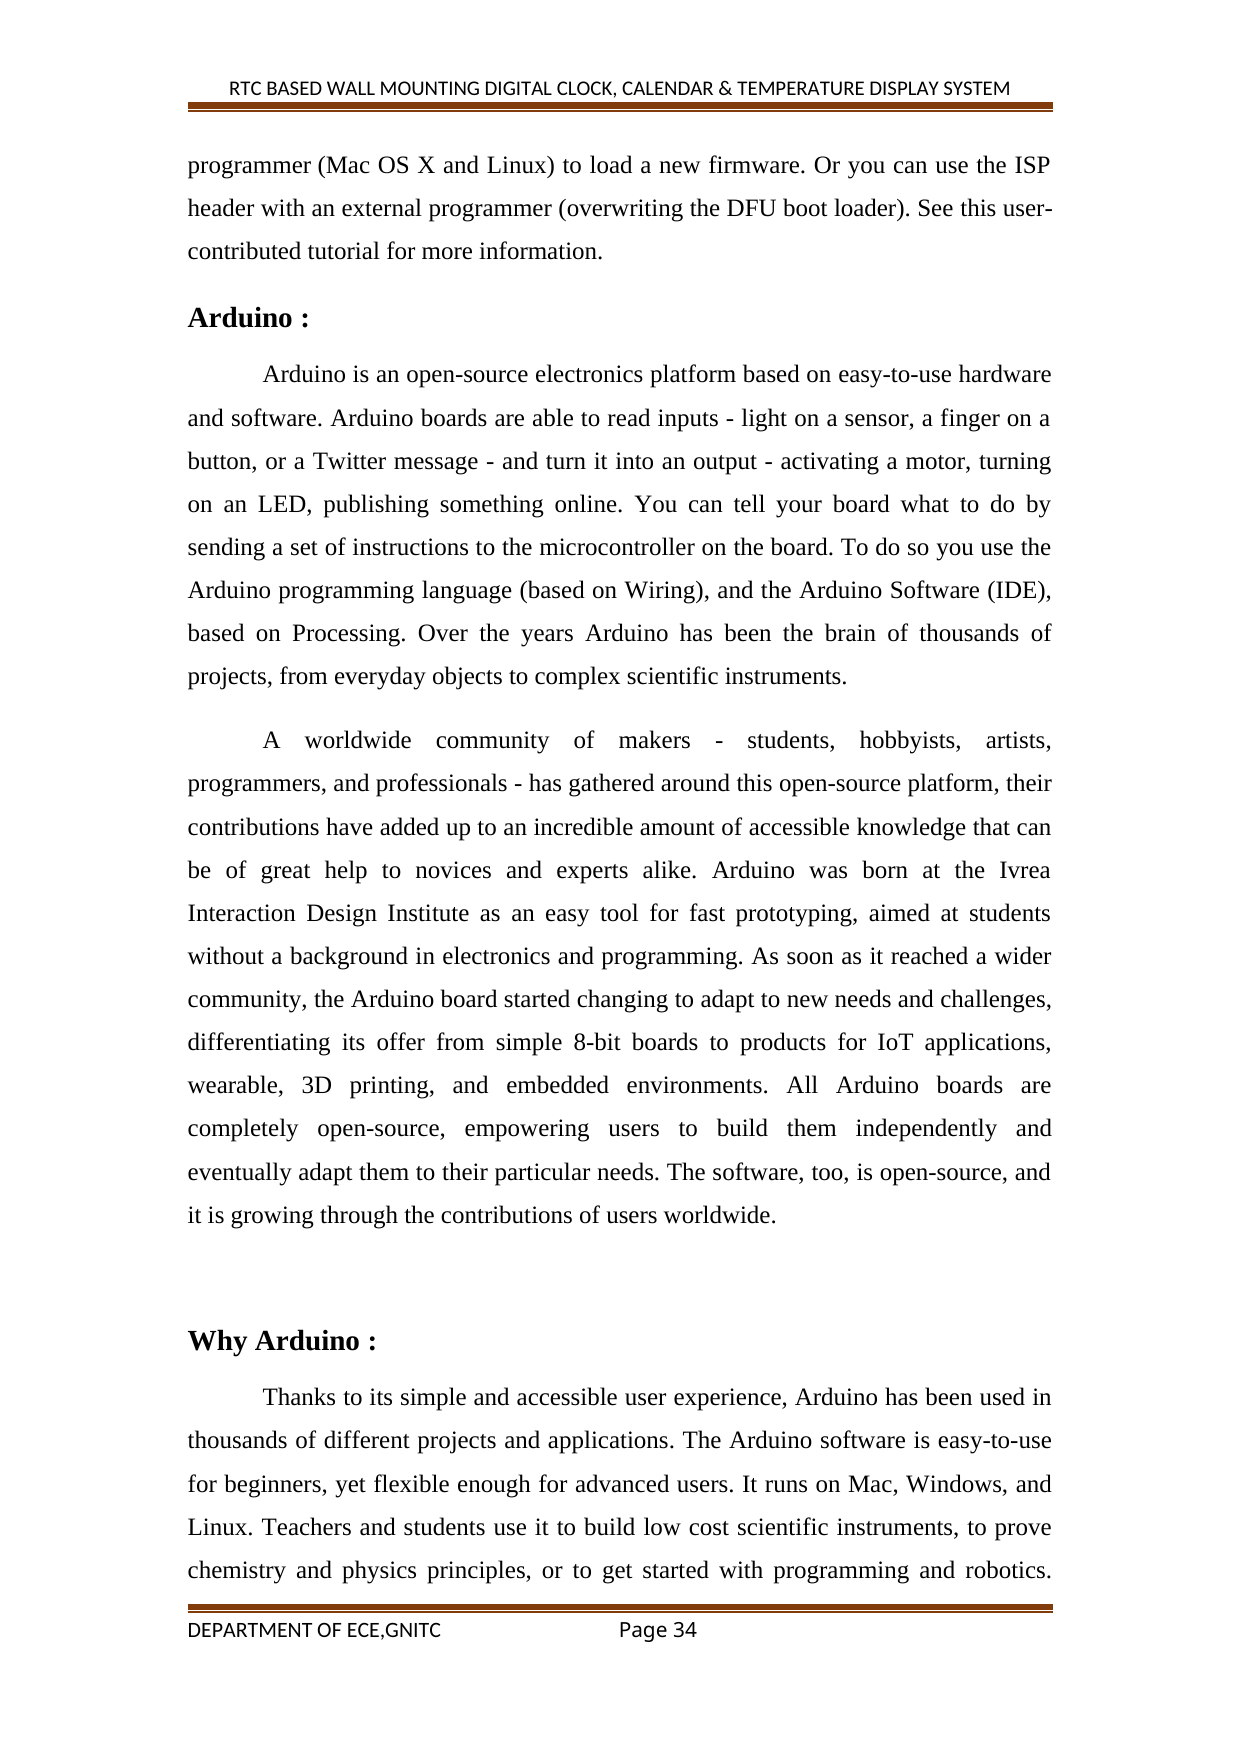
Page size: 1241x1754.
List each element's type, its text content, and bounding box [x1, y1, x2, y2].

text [187, 1382, 1053, 1584]
text A worldwide community of makers - students, hobbyists, artists, programmers, and professionals - has gathered around this open-source platform, their contributions have added up to an incredible amount of accessible knowledge that can be of great help to novices and experts alike. Arduino was born at the Ivrea Interaction Design Institute as an easy tool for fast prototyping, aimed at students without a background in electronics and programming. As soon as it reached a wider community, the Arduino board started changing to adapt to new needs and challenges, differentiating its offer from simple 8-bit boards to products for IoT applications, wearable, 3D printing, and embedded environments. All Arduino boards are completely open-source, empowering users to build them independently and eventually adapt them to their particular needs. The software, too, is open-source, and it is growing through the contributions of users worldwide. [187, 725, 1053, 1228]
text Why Arduino : [187, 1323, 1053, 1357]
text Arduino is an open-source electronics platform based on easy-to-use hardware and software. Arduino boards are able to read inputs - light on a sensor, a finger on a button, or a Twitter message - and turn it into an output - activating a motor, turning on an LED, publishing something online. You can tell your board what to do by sending a set of instructions to the microcontroller on the board. To do so you use the Arduino programming language (based on Wiring), and the Arduino Software (IDE), based on Processing. Over the years Arduino has been the brain of thousands of projects, from everyday objects to complex scientific instruments. [187, 359, 1053, 690]
text Arduino : [187, 300, 1053, 334]
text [187, 150, 1053, 265]
